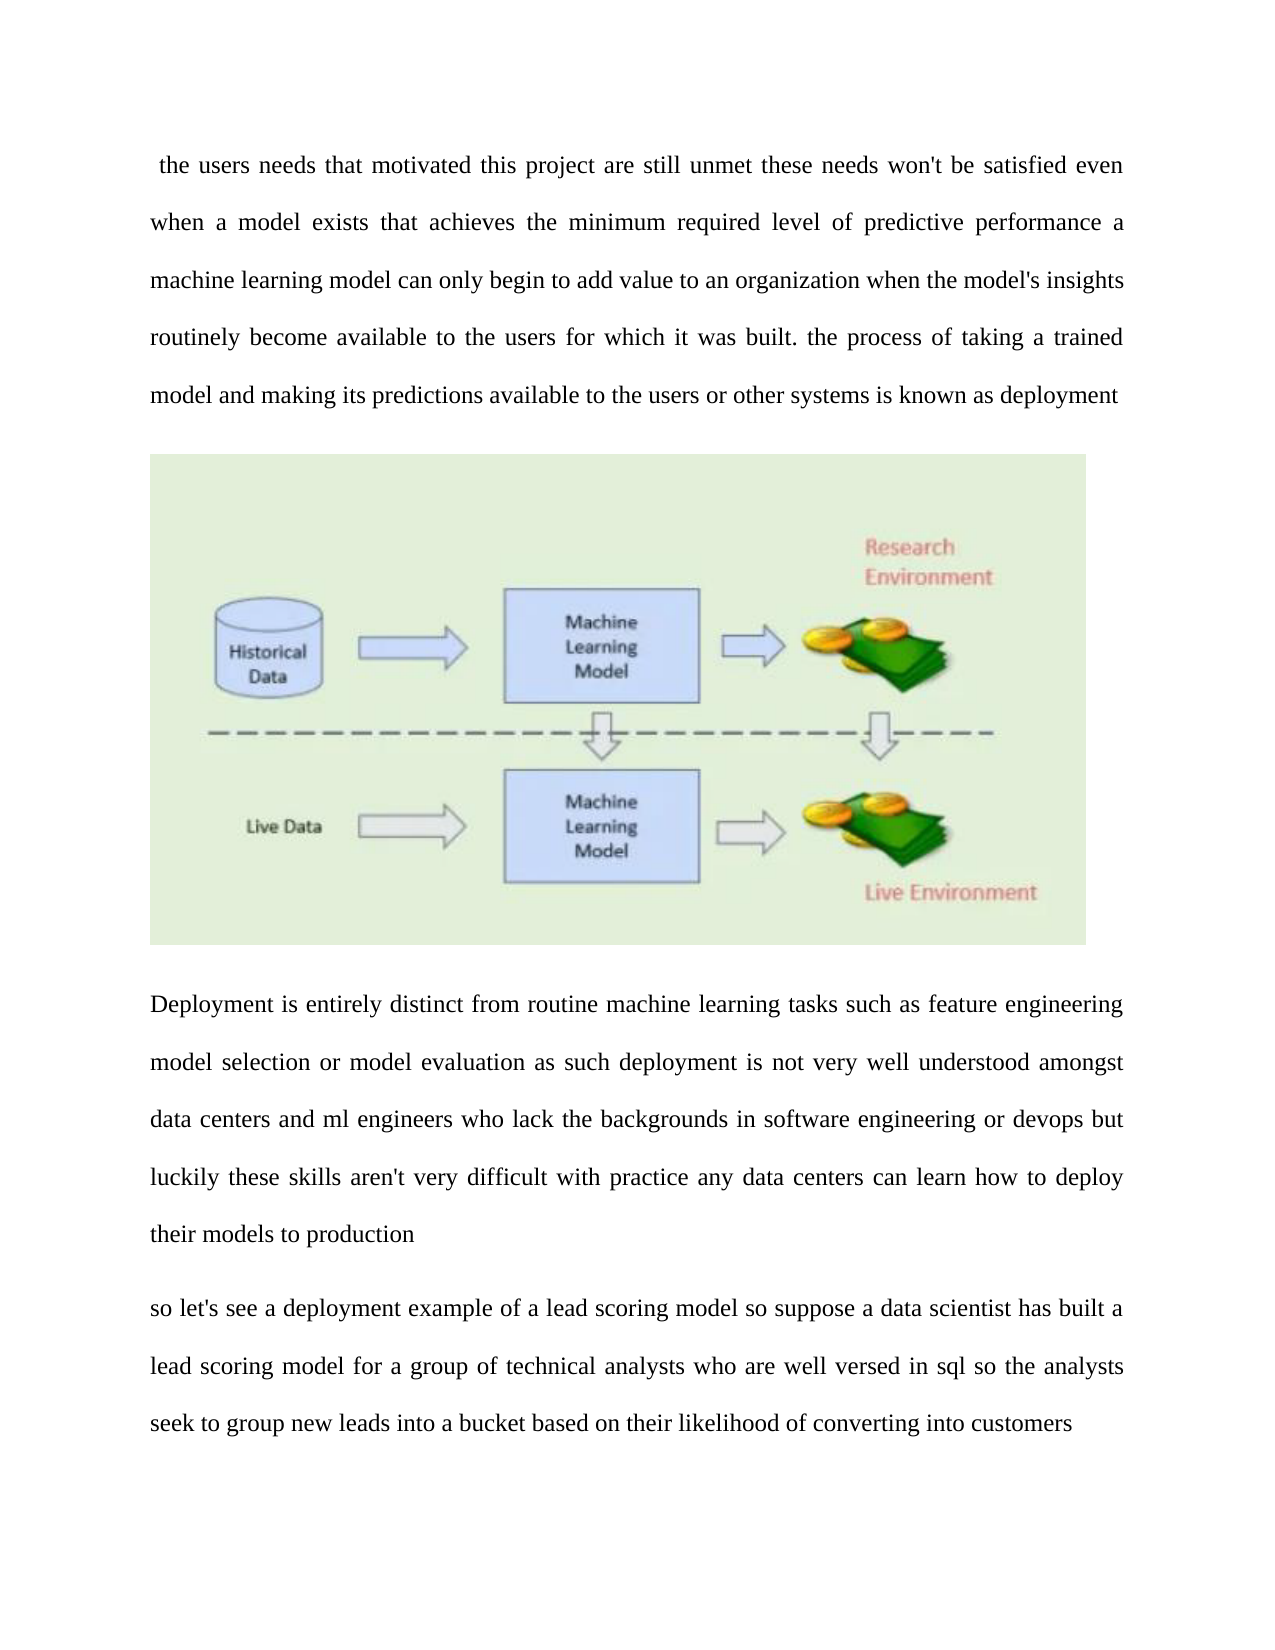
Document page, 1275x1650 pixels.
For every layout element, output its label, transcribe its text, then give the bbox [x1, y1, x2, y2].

text Deployment is entirely distinct from routine machine learning tasks such as feature engineering model selection or model evaluation as such deployment is not very well understood amongst data centers and ml engineers who lack the backgrounds in software engineering or devops but luckily these skills aren't very difficult with practice any data centers can learn how to deploy their models to production [150, 989, 1125, 1248]
text so let's see a deployment example of a lead scoring model so suppose a data scientist has built a lead scoring model for a group of technical analysts who are well versed in sql so the analysts seek to group new leads into a bucket based on their likelihood of converting into customers [150, 1293, 1125, 1437]
text the users needs that motivated this project are still unmet these needs won't be satisfied even when a model exists that achieves the minimum required level of predictive performance a machine learning model can only begin to add value to an organization when the model's insights routinely become available to the users for which it was built. the process of taking a trained model and making its predictions available to the users or other systems is known as deployment [150, 150, 1125, 409]
